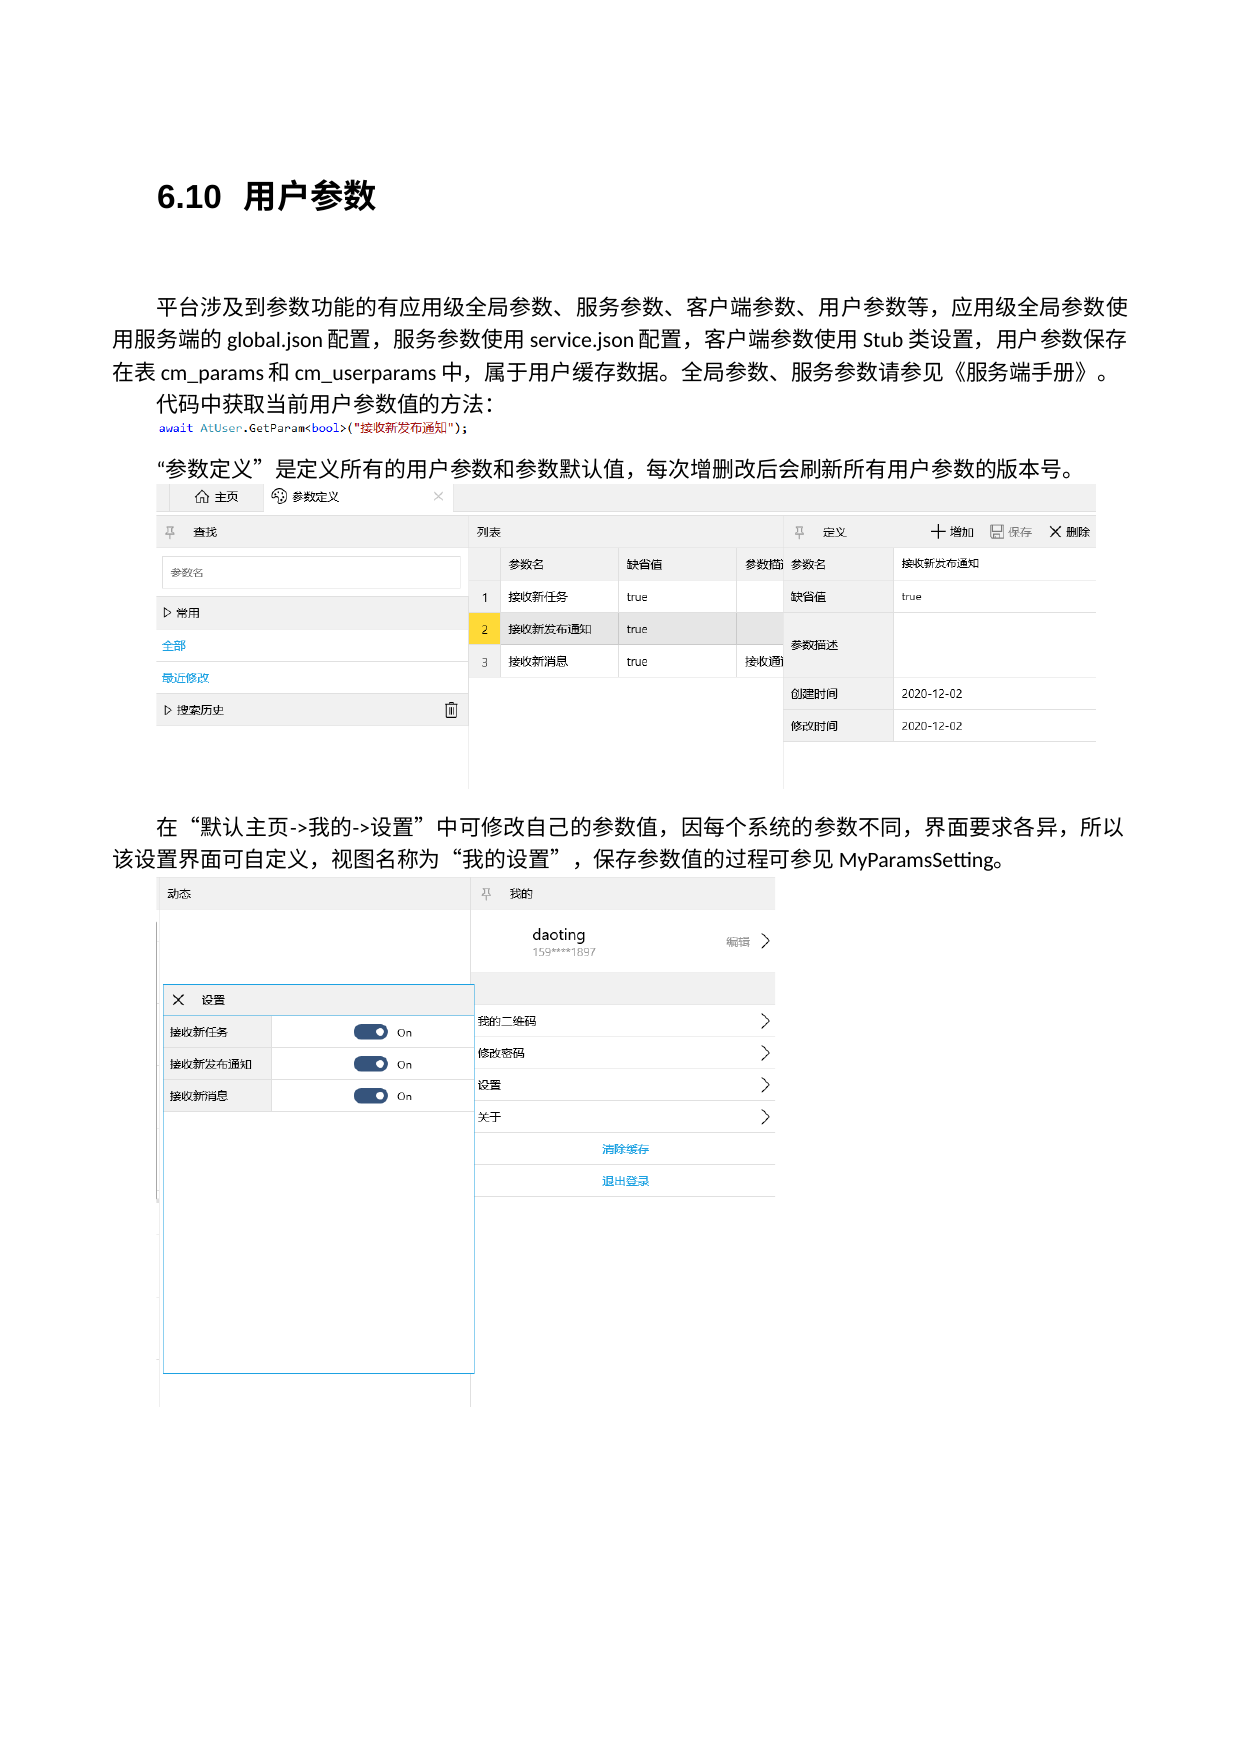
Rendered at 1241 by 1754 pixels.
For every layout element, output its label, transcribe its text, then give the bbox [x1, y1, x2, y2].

picture [156, 419, 473, 437]
text “参数定义”是定义所有的用户参数和参数默认值，每次增删改后会刷新所有用户参数的版本号。 [112, 452, 1128, 484]
text 代码中获取当前用户参数值的方法： [112, 387, 1128, 419]
text 在“默认主页->我的->设置”中可修改自己的参数值，因每个系统的参数不同，界面要求各异，所以该设置界面可自定义，视图名称为“我的设置”，保存参数值的过程可参见MyParamsSetting。 [112, 809, 1128, 874]
subtitle 用户参数 [157, 162, 1128, 227]
text 平台涉及到参数功能的有应用级全局参数、服务参数、客户端参数、用户参数等，应用级全局参数使用服务端的global.json配置，服务参数使用service.json配置，客户端参数使用Stub类设置，用户参数保存在表cm_params和cm_userparams中，属于用户缓存数据。全局参数、服务参数请参见《服务端手册》。 [112, 289, 1128, 387]
picture [156, 874, 775, 1407]
picture [156, 484, 1096, 789]
